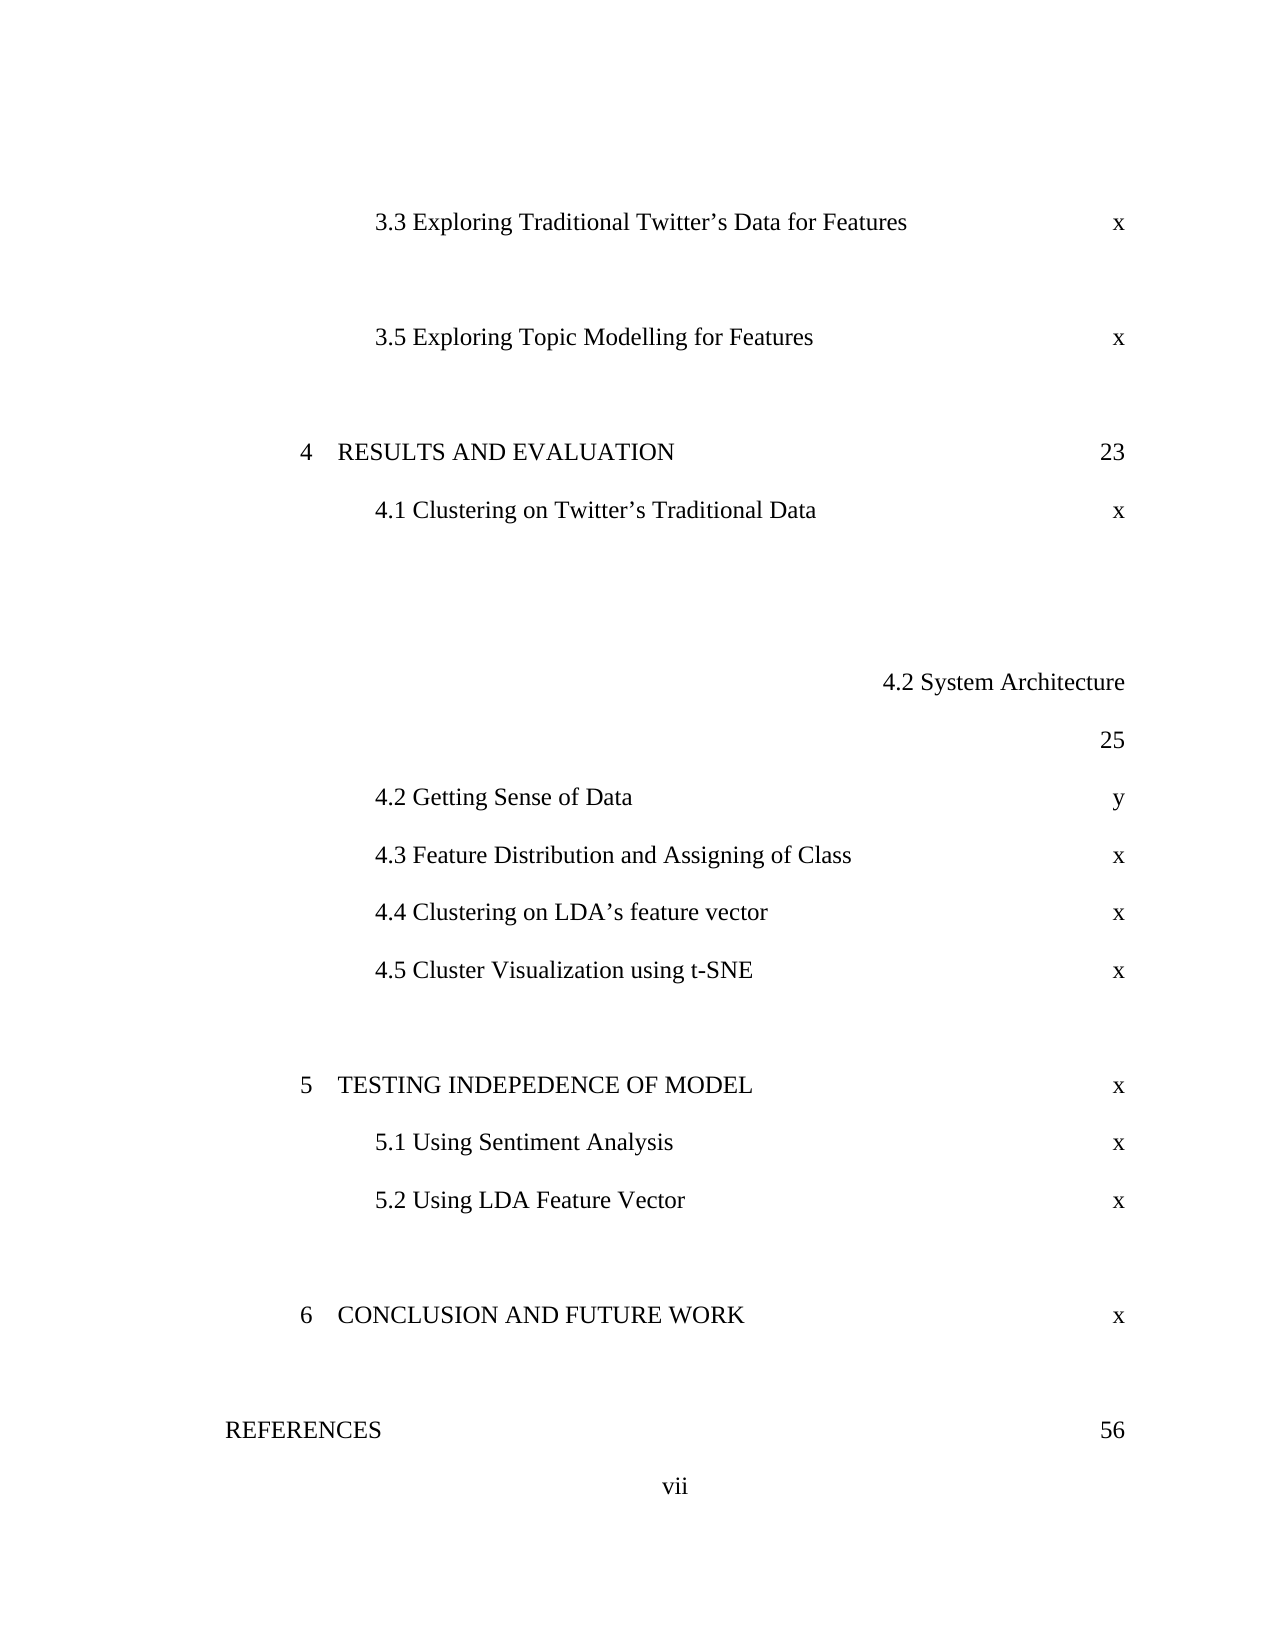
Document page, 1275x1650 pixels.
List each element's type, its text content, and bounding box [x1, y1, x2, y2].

text 4.3 Feature Distribution and Assigning of Class x [337, 840, 1125, 869]
text 3.5 Exploring Topic Modelling for Features x [375, 322, 1125, 351]
text 5 TESTING INDEPEDENCE OF MODEL x [225, 1070, 1125, 1099]
text REFERENCES 56 [225, 1415, 1125, 1444]
text 5.2 Using LDA Feature Vector x [225, 1185, 1125, 1214]
text 4.5 Cluster Visualization using t-SNE x [337, 955, 1125, 984]
text 4.2 Getting Sense of Data y [337, 782, 1125, 811]
text 5.1 Using Sentiment Analysis x [225, 1127, 1125, 1156]
text 4.4 Clustering on LDA’s feature vector x [337, 897, 1125, 926]
text 6 CONCLUSION AND FUTURE WORK x [225, 1300, 1125, 1329]
text 4.1 Clustering on Twitter’s Traditional Data x 4.2 System Architecture 25 [225, 495, 1125, 754]
text 3.3 Exploring Traditional Twitter’s Data for Features x [375, 207, 1125, 294]
text 4 RESULTS AND EVALUATION 23 [225, 437, 1125, 466]
